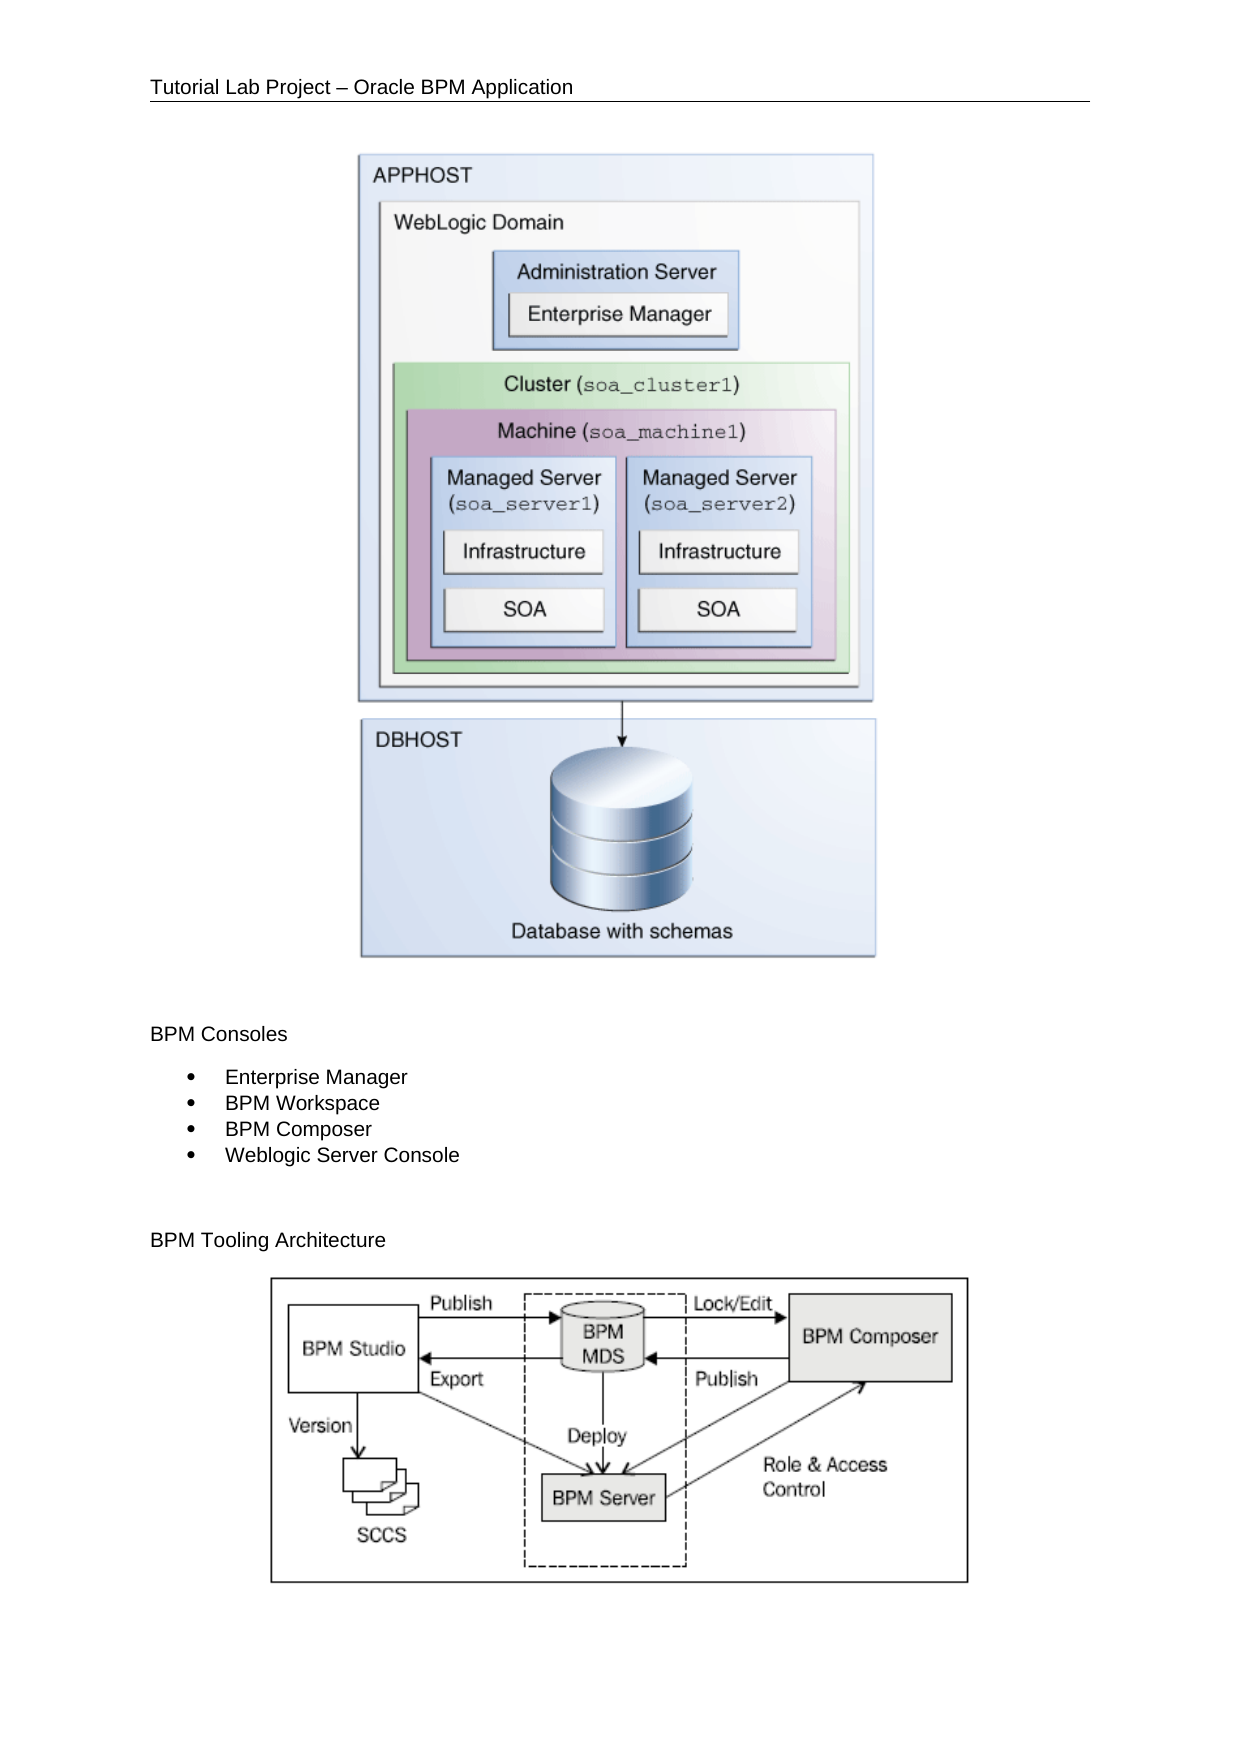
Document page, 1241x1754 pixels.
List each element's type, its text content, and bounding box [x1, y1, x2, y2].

list BPM Workspace [187, 1091, 1090, 1115]
list Enterprise Manager [187, 1065, 1090, 1089]
list BPM Composer [187, 1117, 1090, 1141]
picture [263, 1270, 978, 1591]
text BPM Consoles [150, 1022, 1090, 1046]
picture [352, 150, 888, 962]
text BPM Tooling Architecture [150, 1228, 1090, 1252]
list Weblogic Server Console [187, 1143, 1090, 1167]
